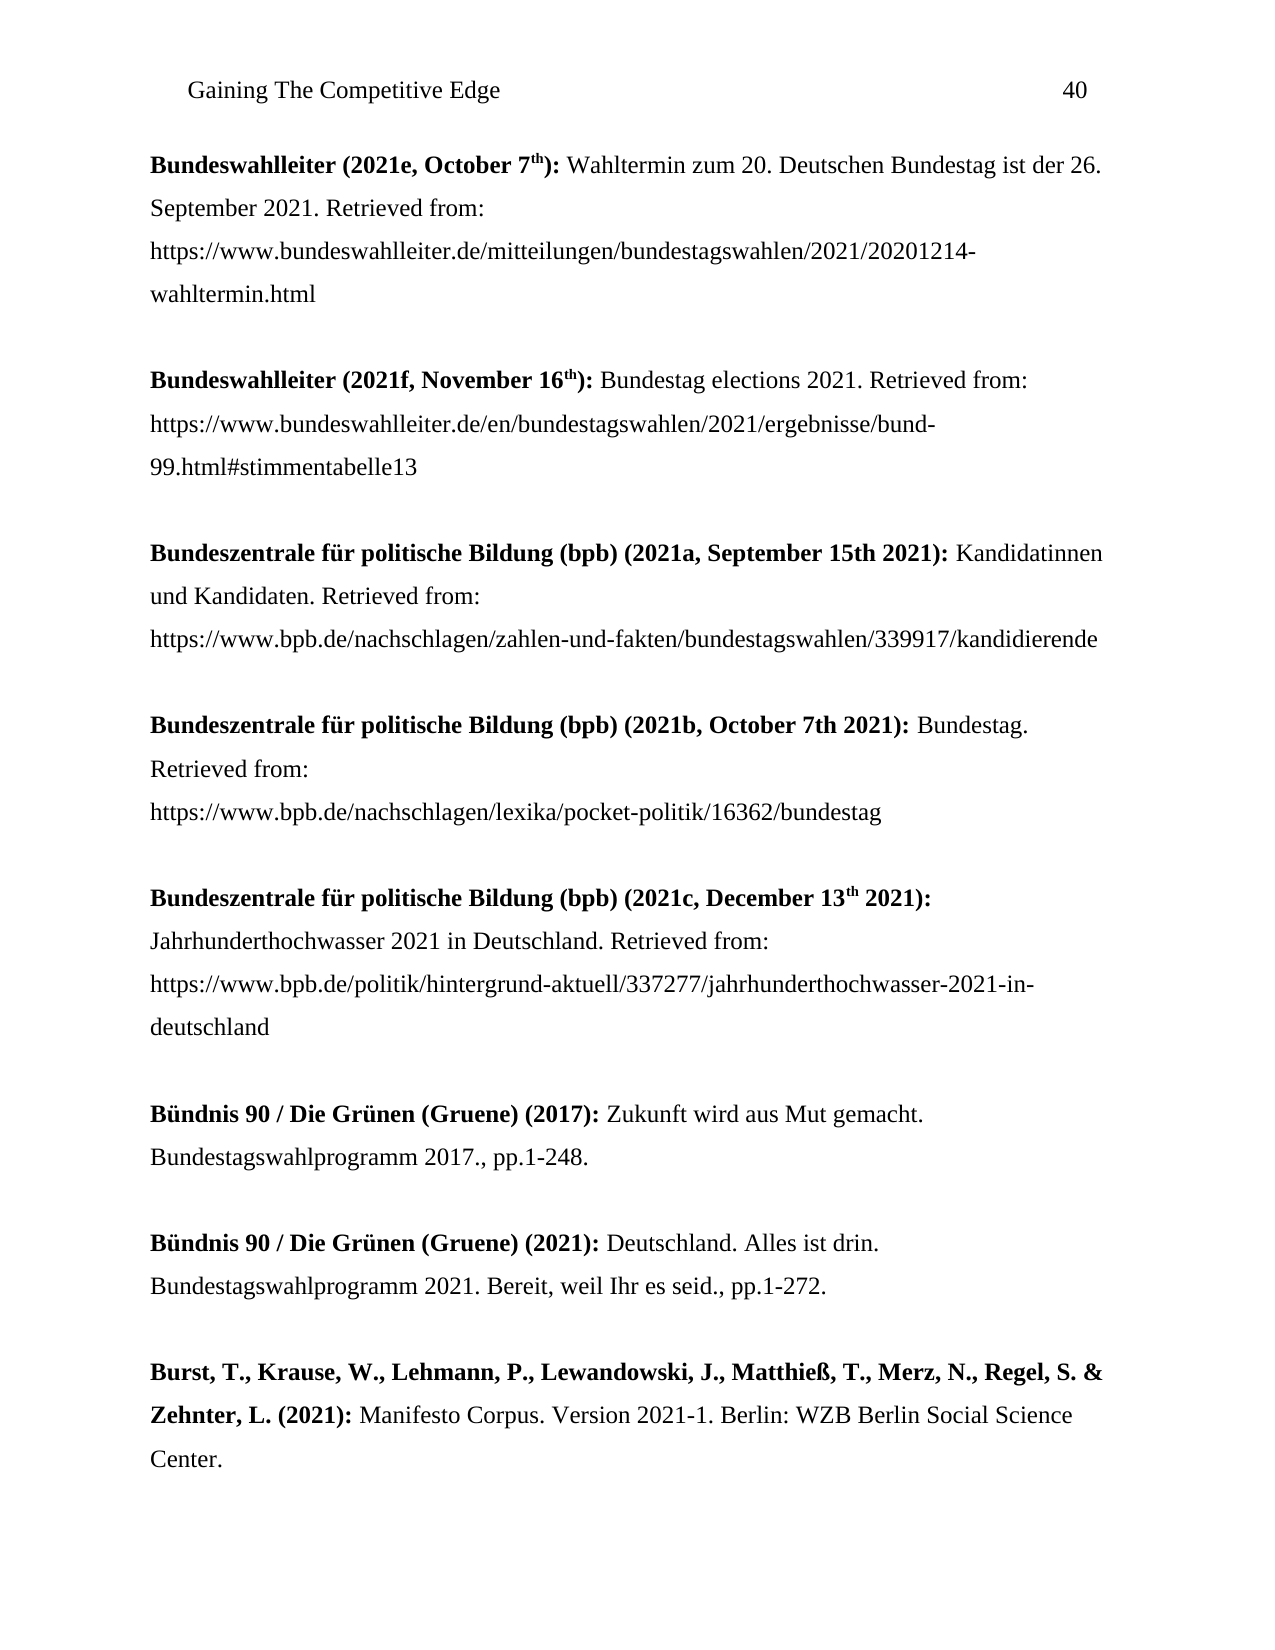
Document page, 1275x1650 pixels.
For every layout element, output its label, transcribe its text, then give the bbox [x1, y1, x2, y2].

text https://www.bpb.de/nachschlagen/zahlen-und-fakten/bundestagswahlen/339917/kandidierende [150, 624, 1125, 653]
text Bundeswahlleiter (2021e, October 7th): Wahltermin zum 20. Deutschen Bundestag ist der 26. September 2021. Retrieved from: [150, 150, 1125, 222]
text Bündnis 90 / Die Grünen (Gruene) (2021): Deutschland. Alles ist drin. Bundestagswahlprogramm 2021. Bereit, weil Ihr es seid., pp.1-272. [150, 1228, 1125, 1300]
text Bundeswahlleiter (2021f, November 16th): Bundestag elections 2021. Retrieved from: [150, 366, 1125, 394]
text https://www.bpb.de/nachschlagen/lexika/pocket-politik/16362/bundestag [150, 797, 1125, 826]
text Bundeszentrale für politische Bildung (bpb) (2021b, October 7th 2021): Bundestag. Retrieved from: [150, 711, 1125, 782]
text Burst, T., Krause, W., Lehmann, P., Lewandowski, J., Matthieß, T., Merz, N., Regel, S. & Zehnter, L. (2021): Manifesto Corpus. Version 2021-1. Berlin: WZB Berlin Social Science Center. [150, 1357, 1125, 1472]
text https://www.bundeswahlleiter.de/mitteilungen/bundestagswahlen/2021/20201214-wahltermin.html [150, 236, 1125, 308]
text https://www.bpb.de/politik/hintergrund-aktuell/337277/jahrhunderthochwasser-2021-in-deutschland [150, 969, 1125, 1041]
text Bundeszentrale für politische Bildung (bpb) (2021a, September 15th 2021): Kandidatinnen und Kandidaten. Retrieved from: [150, 538, 1125, 610]
text https://www.bundeswahlleiter.de/en/bundestagswahlen/2021/ergebnisse/bund-99.html#stimmentabelle13 [150, 409, 1125, 481]
text Bundeszentrale für politische Bildung (bpb) (2021c, December 13th 2021): Jahrhunderthochwasser 2021 in Deutschland. Retrieved from: [150, 883, 1125, 955]
text Bündnis 90 / Die Grünen (Gruene) (2017): Zukunft wird aus Mut gemacht. Bundestagswahlprogramm 2017., pp.1-248. [150, 1099, 1125, 1171]
